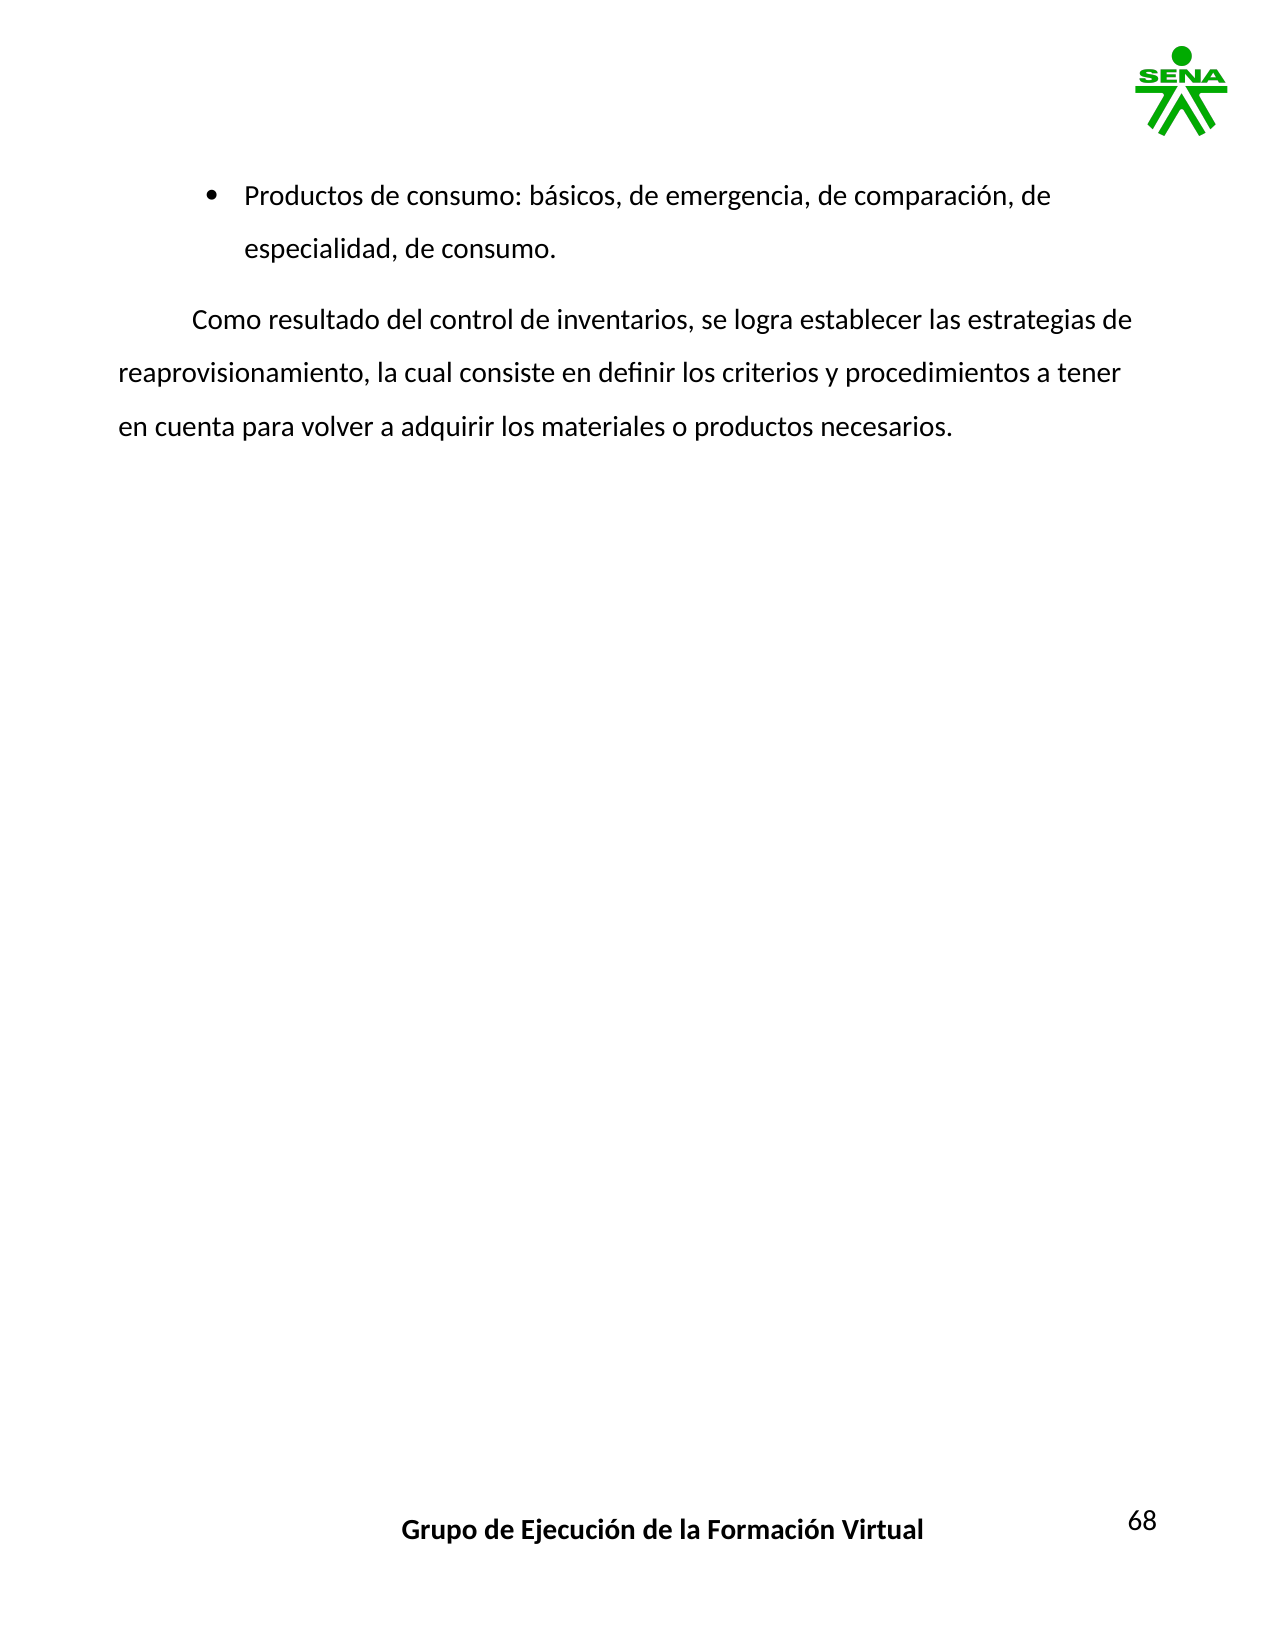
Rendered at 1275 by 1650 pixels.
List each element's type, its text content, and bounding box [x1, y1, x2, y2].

list Productos de consumo: básicos, de emergencia, de comparación, de especialidad, de consumo. [207, 177, 1157, 266]
text Como resultado del control de inventarios, se logra establecer las estrategias de reaprovisionamiento, la cual consiste en definir los criterios y procedimientos a tener en cuenta para volver a adquirir los materiales o productos necesarios. [118, 301, 1157, 443]
picture [1135, 46, 1228, 136]
